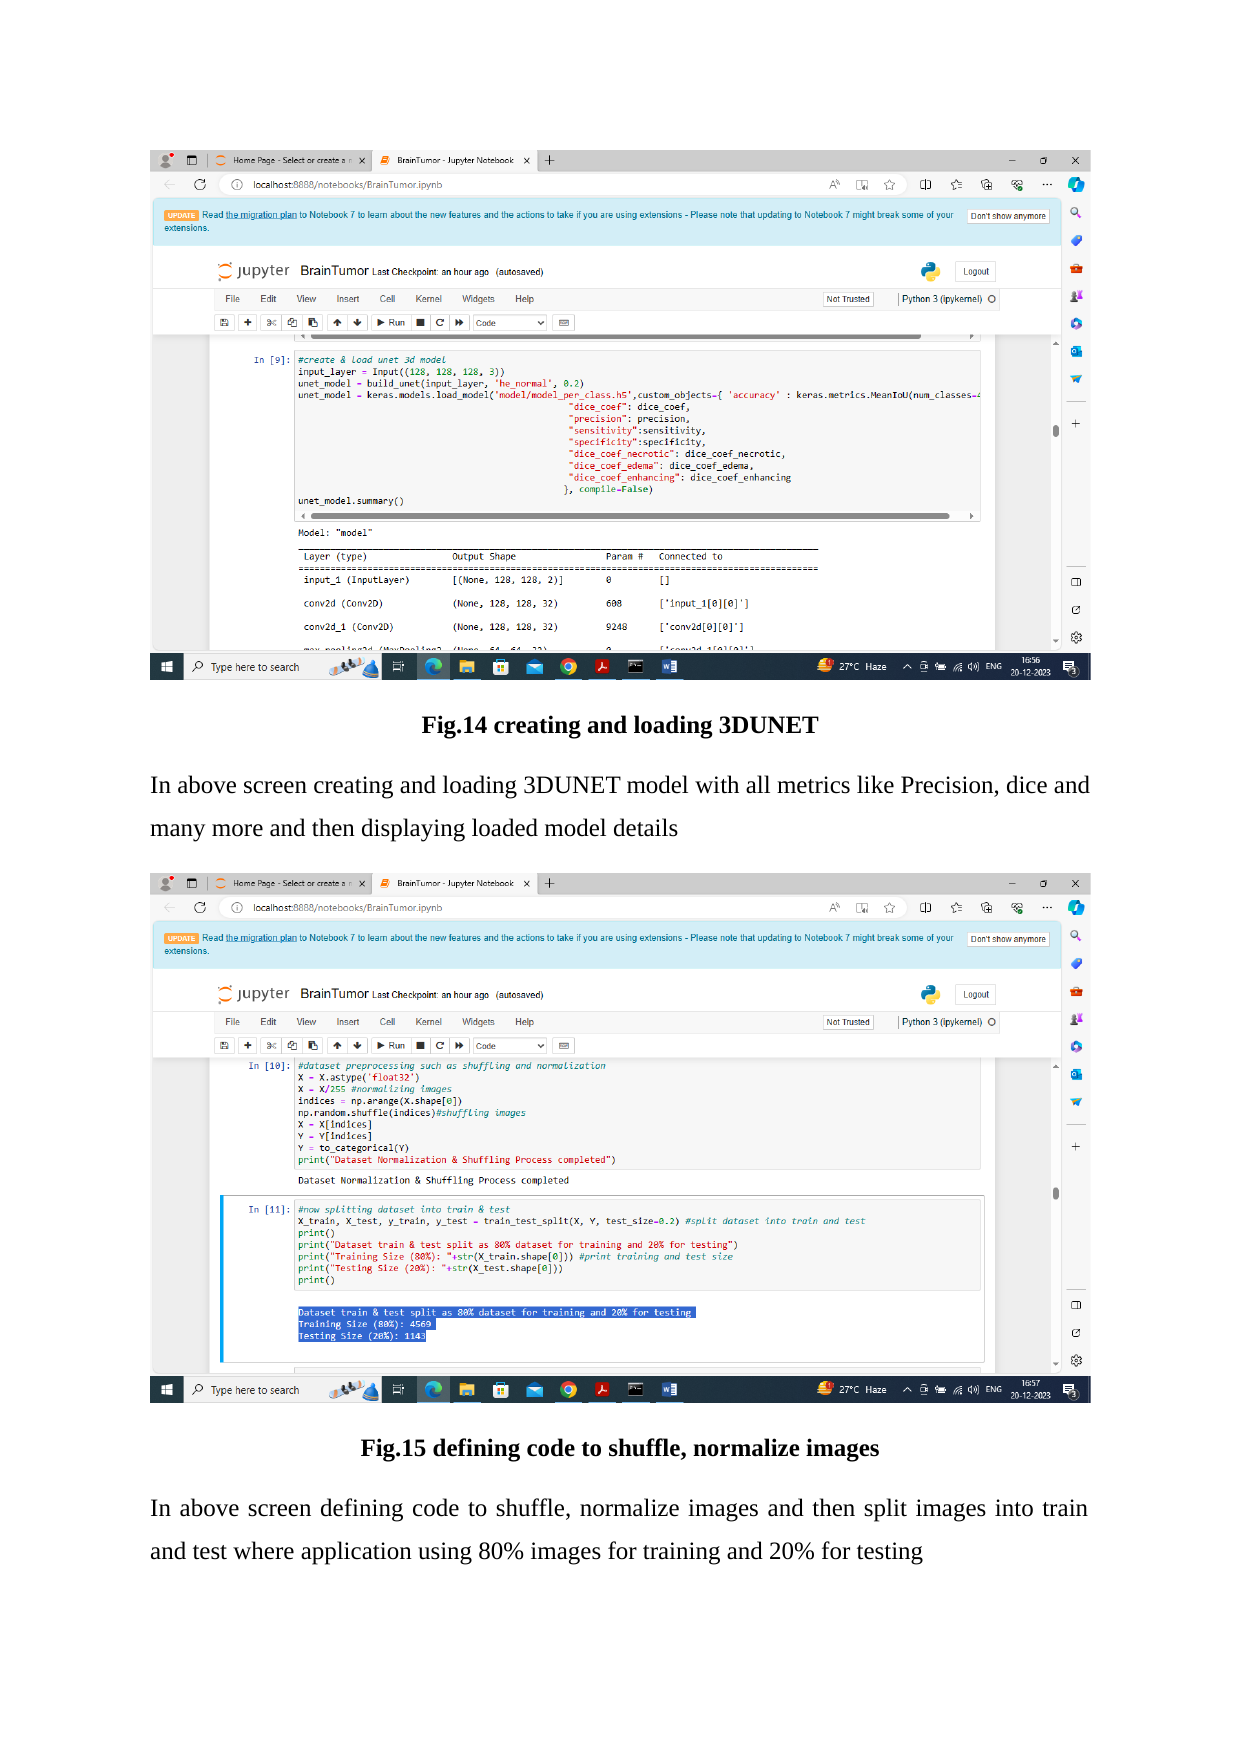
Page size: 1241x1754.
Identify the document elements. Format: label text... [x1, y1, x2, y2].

picture [150, 873, 1091, 1403]
text Fig.15 defining code to shuffle, normalize images [150, 1433, 1090, 1462]
text Fig.14 creating and loading 3DUNET [150, 710, 1090, 739]
text In above screen defining code to shuffle, normalize images and then split images into train and test where application using 80% images for training and 20% for testing [150, 1493, 1090, 1565]
text In above screen creating and loading 3DUNET model with all metrics like Precision, dice and many more and then displaying loaded model details [150, 770, 1090, 842]
picture [150, 150, 1091, 680]
